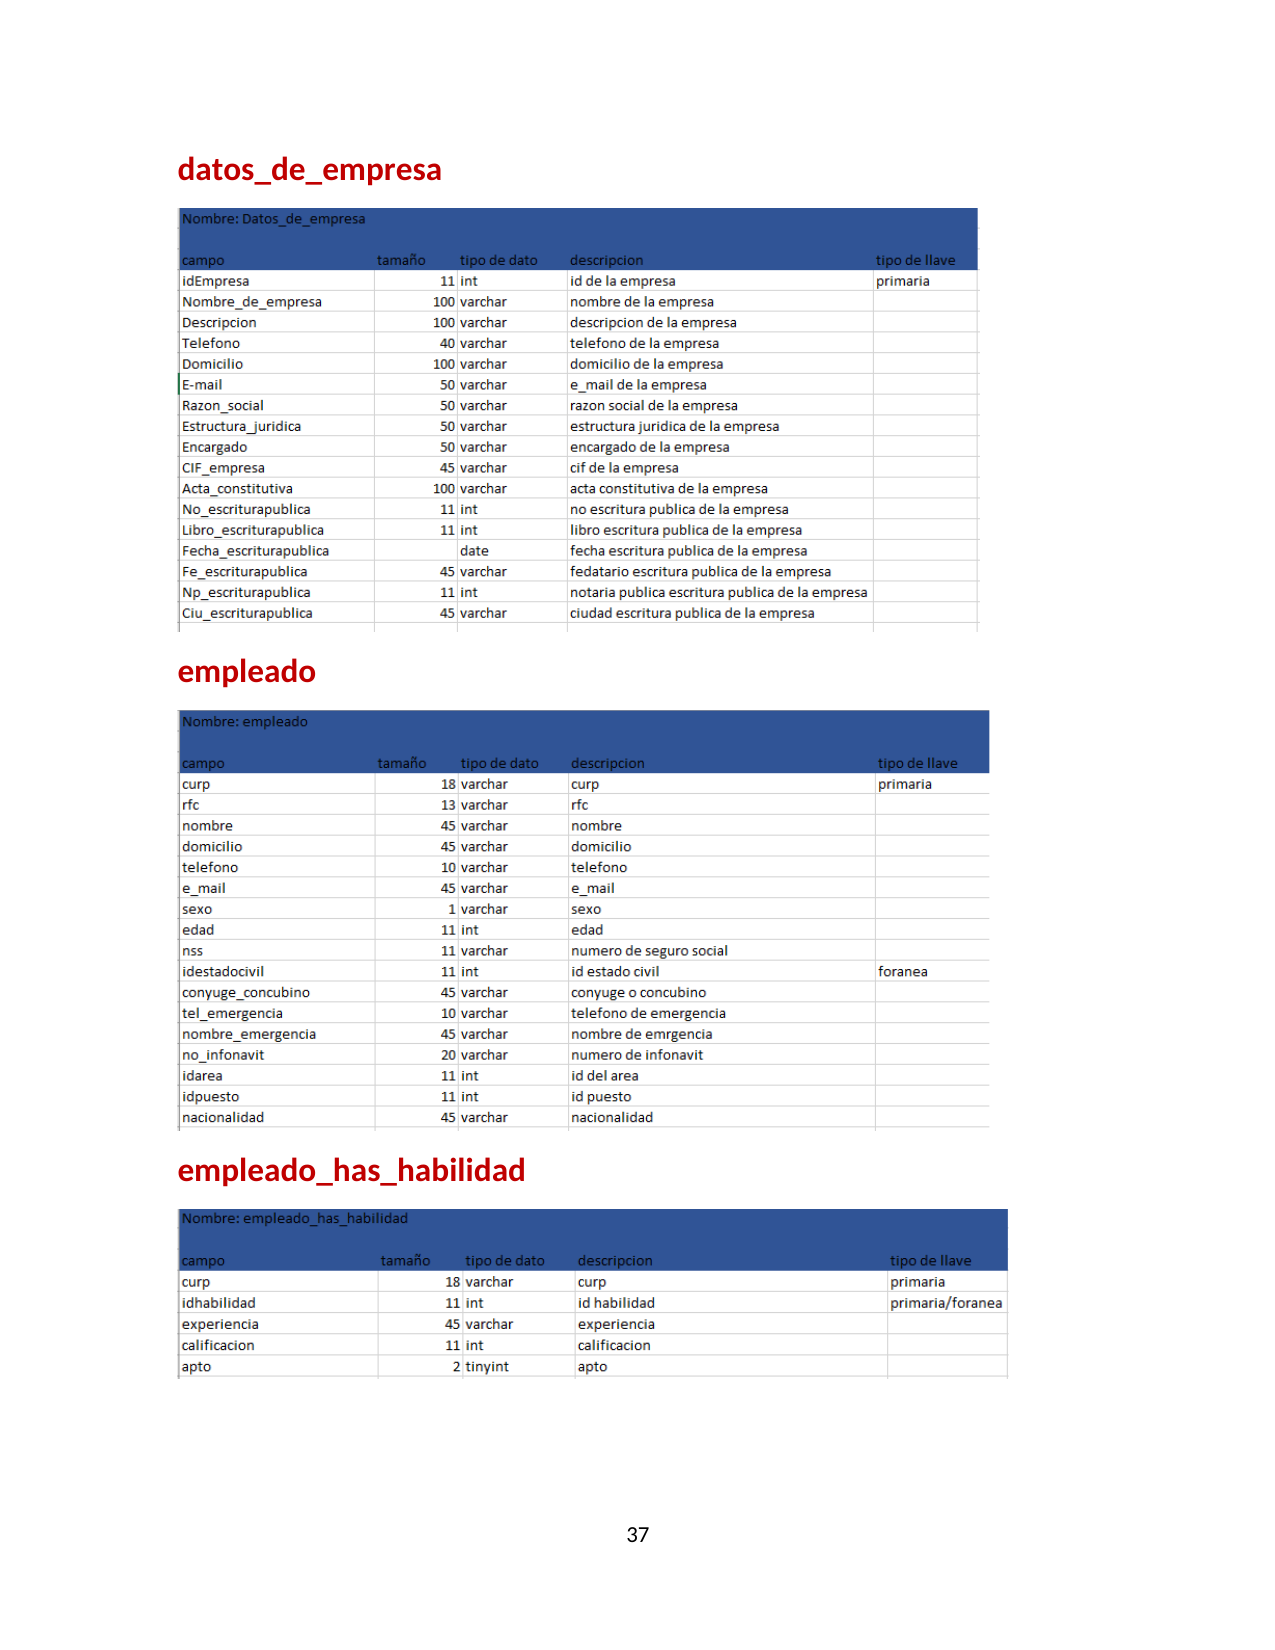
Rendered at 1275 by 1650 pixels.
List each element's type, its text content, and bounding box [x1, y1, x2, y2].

picture [177, 208, 980, 632]
text datos_de_empresa [177, 148, 1098, 188]
picture [177, 710, 990, 1131]
picture [177, 1209, 1009, 1379]
text empleado [177, 650, 1098, 691]
text empleado_has_habilidad [177, 1149, 1098, 1190]
